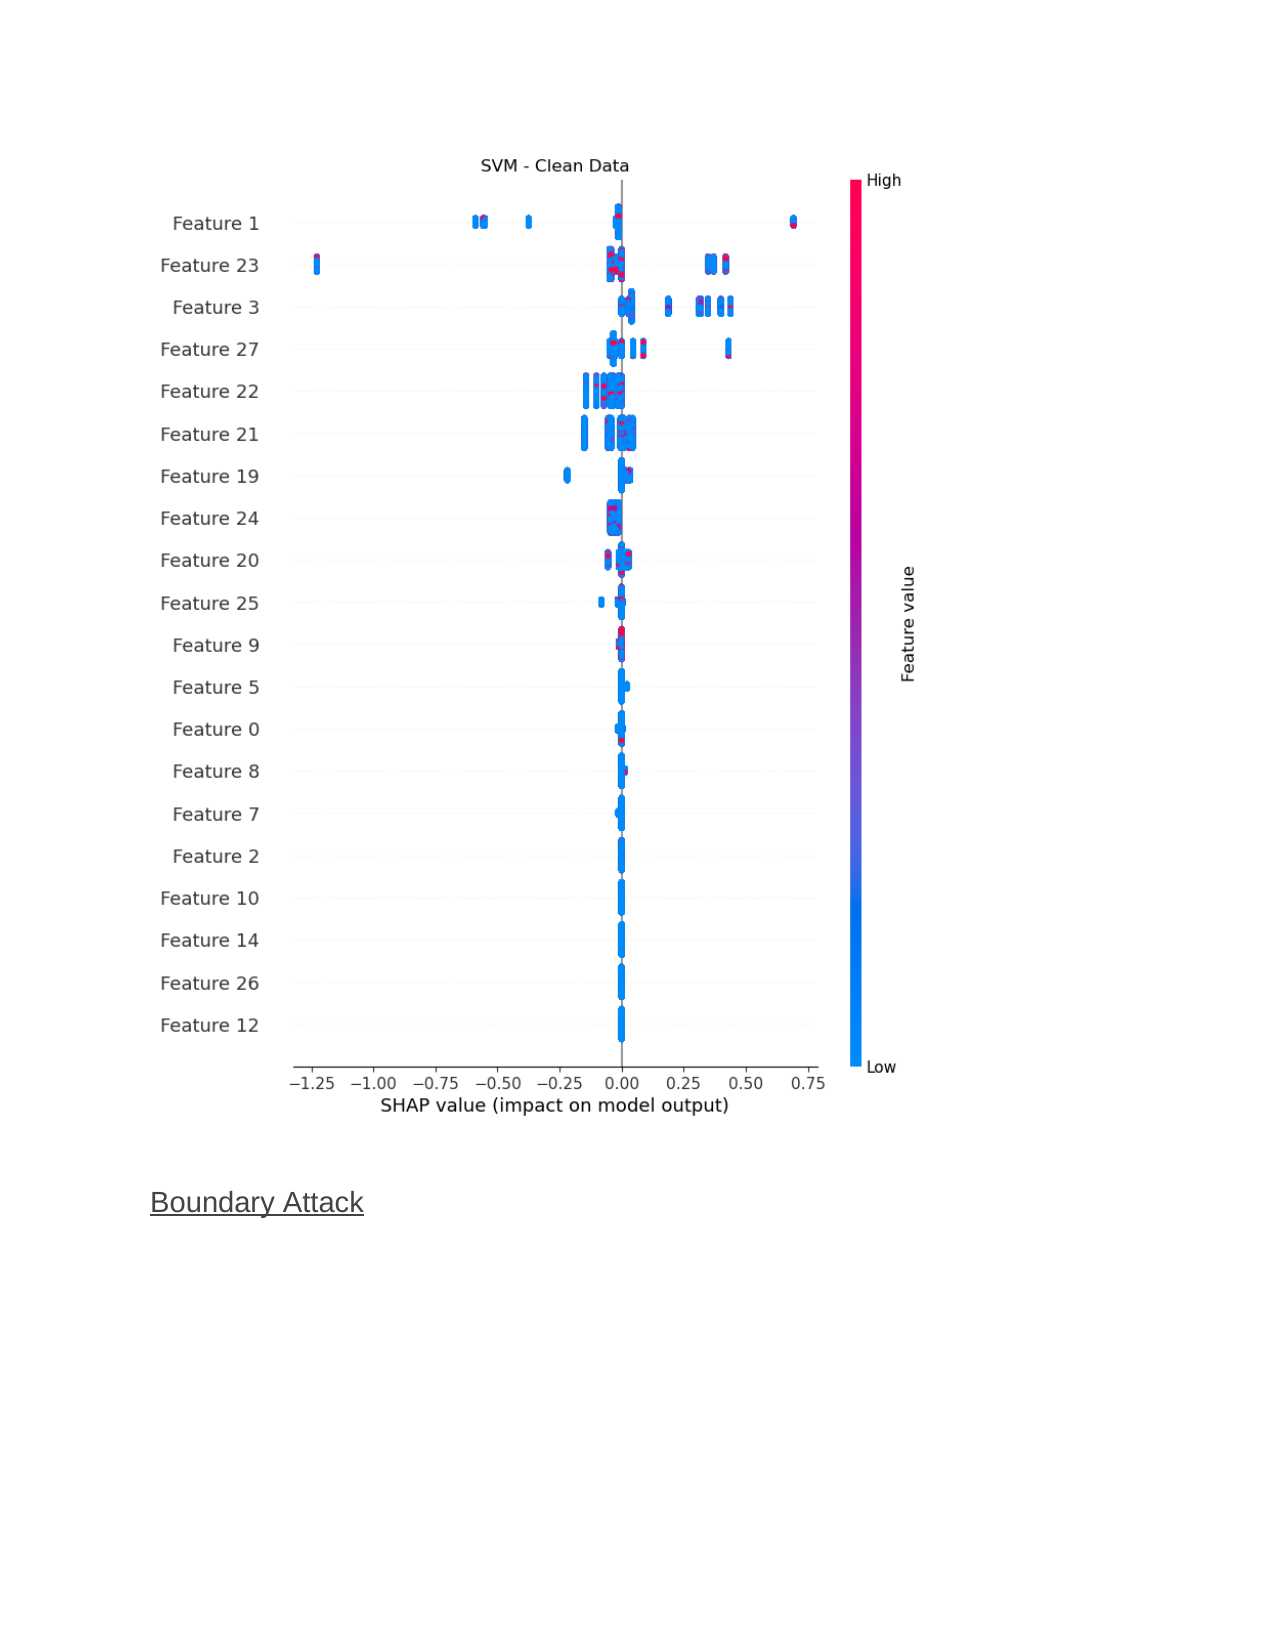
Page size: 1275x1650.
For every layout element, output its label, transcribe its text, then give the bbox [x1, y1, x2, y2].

subtitle Boundary Attack [150, 1185, 1125, 1218]
picture [150, 150, 927, 1126]
